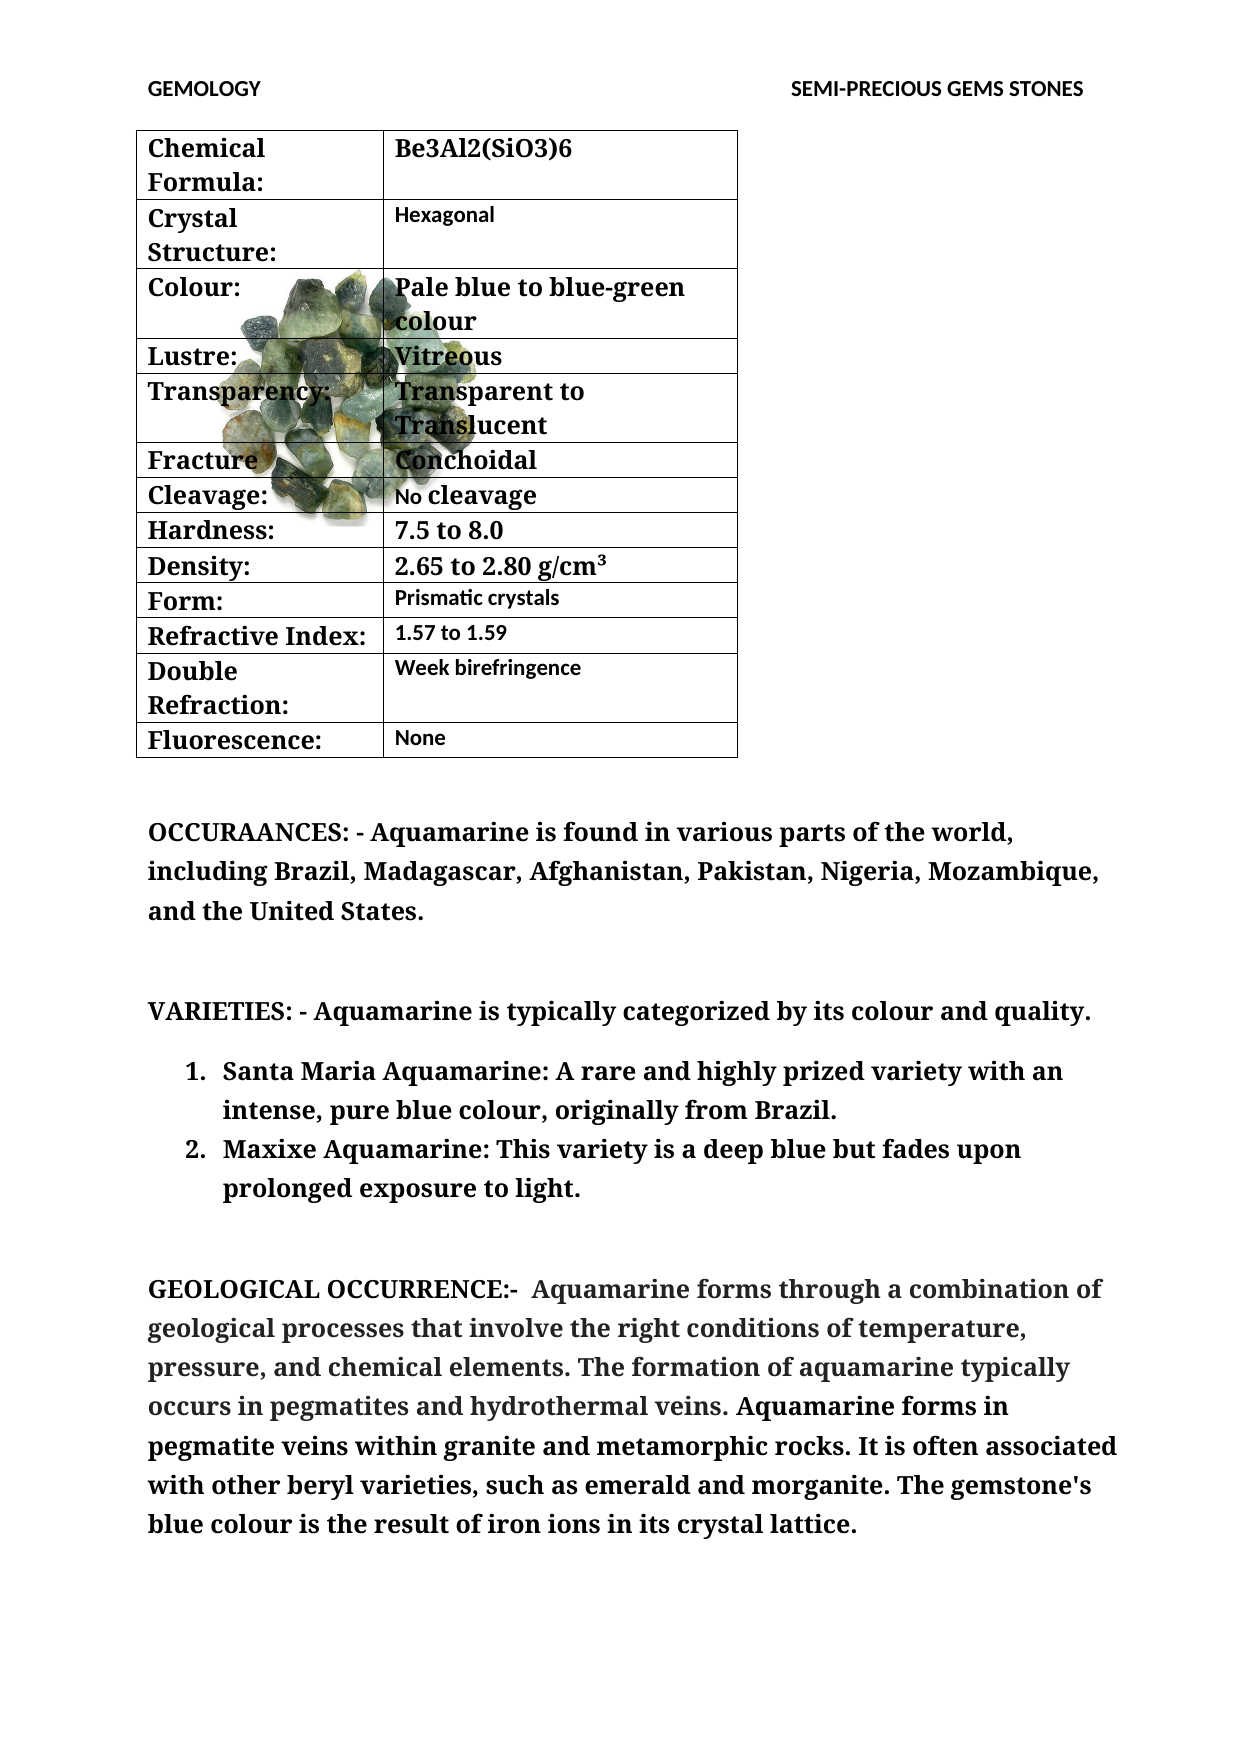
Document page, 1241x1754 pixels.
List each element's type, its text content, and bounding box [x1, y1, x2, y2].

table_cell Vitreous [384, 339, 737, 373]
table_cell Pale blue to blue-green colour [384, 269, 737, 337]
table_cell Refractive Index: [137, 618, 383, 652]
table_cell 1.57 to 1.59 [384, 618, 737, 652]
table_cell 7.5 to 8.0 [384, 513, 737, 547]
table_cell Conchoidal [384, 443, 737, 477]
table_cell Fluorescence: [137, 723, 383, 757]
table_cell Form: [137, 583, 383, 617]
list Santa Maria Aquamarine: A rare and highly prized variety with an intense, pure blue colour, originally from Brazil. [185, 1054, 1122, 1127]
table_cell Density: [137, 548, 383, 582]
table_cell Prismatic crystals [384, 583, 737, 617]
table_cell Hardness: [137, 513, 383, 547]
table_cell Hexagonal [384, 200, 737, 268]
text OCCURAANCES: - Aquamarine is found in various parts of the world, including Brazil, Madagascar, Afghanistan, Pakistan, Nigeria, Mozambique, and the United States. [148, 815, 1122, 927]
table_cell 2.65 to 2.80 g/cm³ [384, 548, 737, 582]
table_header Chemical Formula: [137, 131, 383, 199]
text VARIETIES: - Aquamarine is typically categorized by its colour and quality. [148, 994, 1122, 1028]
table_cell None [384, 723, 737, 757]
table_cell Transparency: [137, 374, 383, 442]
table_cell No cleavage [384, 478, 737, 512]
table_cell Fracture [137, 443, 383, 477]
table_cell Cleavage: [137, 478, 383, 512]
table_cell Lustre: [137, 339, 383, 373]
list Maxixe Aquamarine: This variety is a deep blue but fades upon prolonged exposure to light. [185, 1132, 1122, 1205]
table_cell Double Refraction: [137, 654, 383, 722]
text GEOLOGICAL OCCURRENCE:- Aquamarine forms through a combination of geological processes that involve the right conditions of temperature, pressure, and chemical elements. The formation of aquamarine typically occurs in pegmatites and hydrothermal veins. Aquamarine forms in pegmatite veins within granite and metamorphic rocks. It is often associated with other beryl varieties, such as emerald and morganite. The gemstone's blue colour is the result of iron ions in its crystal lattice. [148, 1272, 1122, 1541]
table_cell Colour: [137, 269, 383, 337]
table_cell Week birefringence [384, 654, 737, 722]
table_cell Transparent to Translucent [384, 374, 737, 442]
table_header Be3Al2(SiO3)6 [384, 131, 737, 199]
table_cell Crystal Structure: [137, 200, 383, 268]
